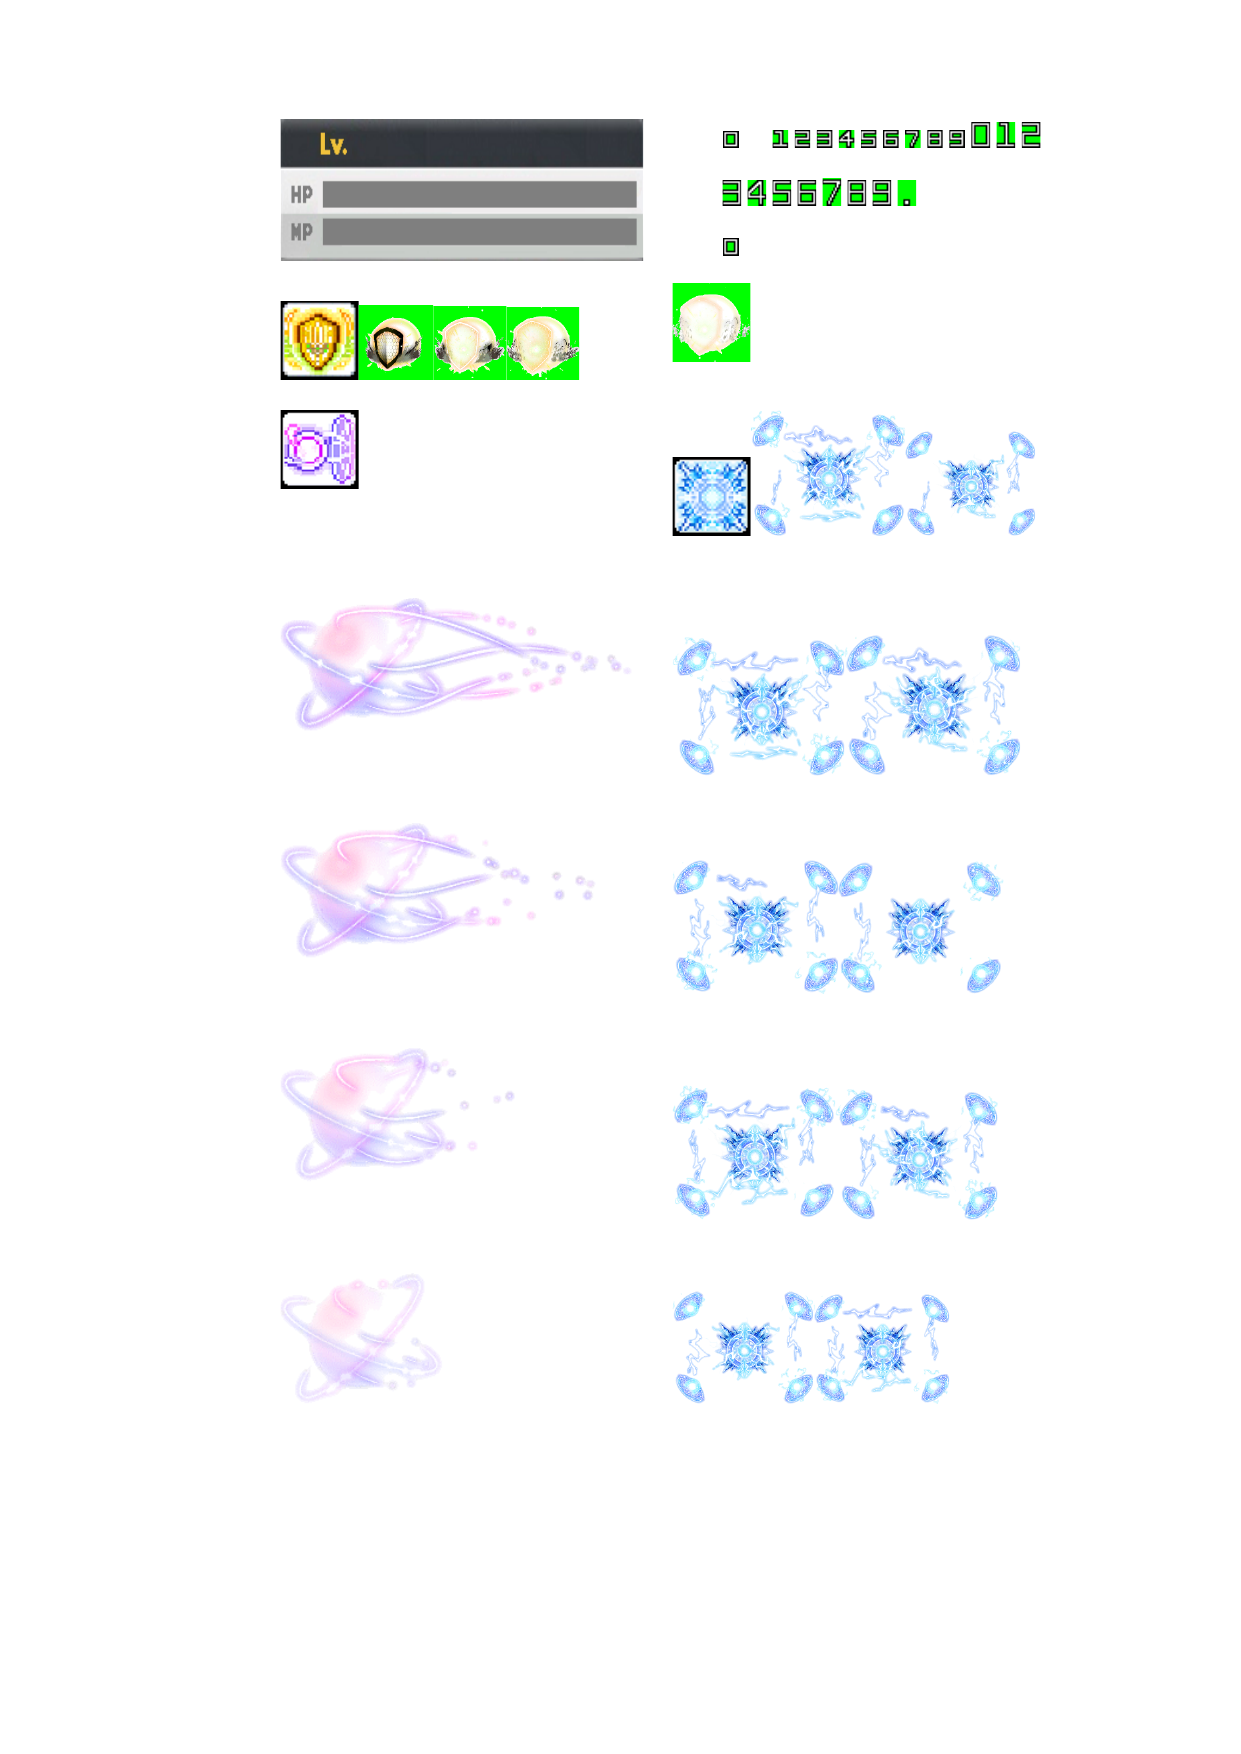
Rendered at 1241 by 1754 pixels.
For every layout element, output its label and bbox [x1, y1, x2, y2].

picture [280, 1048, 642, 1186]
picture [672, 410, 1035, 536]
picture [816, 130, 833, 148]
picture [927, 130, 943, 148]
table_cell [269, 411, 661, 1423]
picture [822, 178, 842, 206]
picture [280, 598, 635, 734]
table_cell [661, 120, 1053, 284]
picture [883, 130, 899, 148]
picture [1021, 122, 1041, 148]
picture [971, 122, 990, 148]
picture [949, 130, 965, 148]
picture [672, 283, 751, 362]
picture [838, 130, 855, 148]
picture [847, 180, 867, 206]
table_cell [661, 284, 1053, 411]
picture [280, 410, 359, 489]
picture [723, 131, 739, 148]
picture [722, 180, 742, 206]
table_cell [269, 120, 661, 284]
picture [861, 130, 877, 148]
picture [747, 180, 767, 206]
picture [672, 1291, 950, 1404]
table_cell [661, 411, 1053, 1423]
picture [672, 860, 1004, 994]
picture [996, 122, 1016, 148]
picture [872, 180, 892, 206]
table_cell [269, 284, 661, 411]
picture [280, 301, 580, 380]
picture [897, 180, 917, 206]
picture [672, 635, 1021, 776]
picture [672, 1085, 998, 1220]
picture [280, 1273, 637, 1409]
picture [723, 238, 739, 256]
picture [905, 130, 921, 148]
picture [797, 180, 817, 206]
picture [772, 180, 792, 206]
picture [772, 130, 789, 148]
picture [794, 130, 811, 148]
picture [280, 823, 642, 961]
picture [280, 119, 644, 261]
